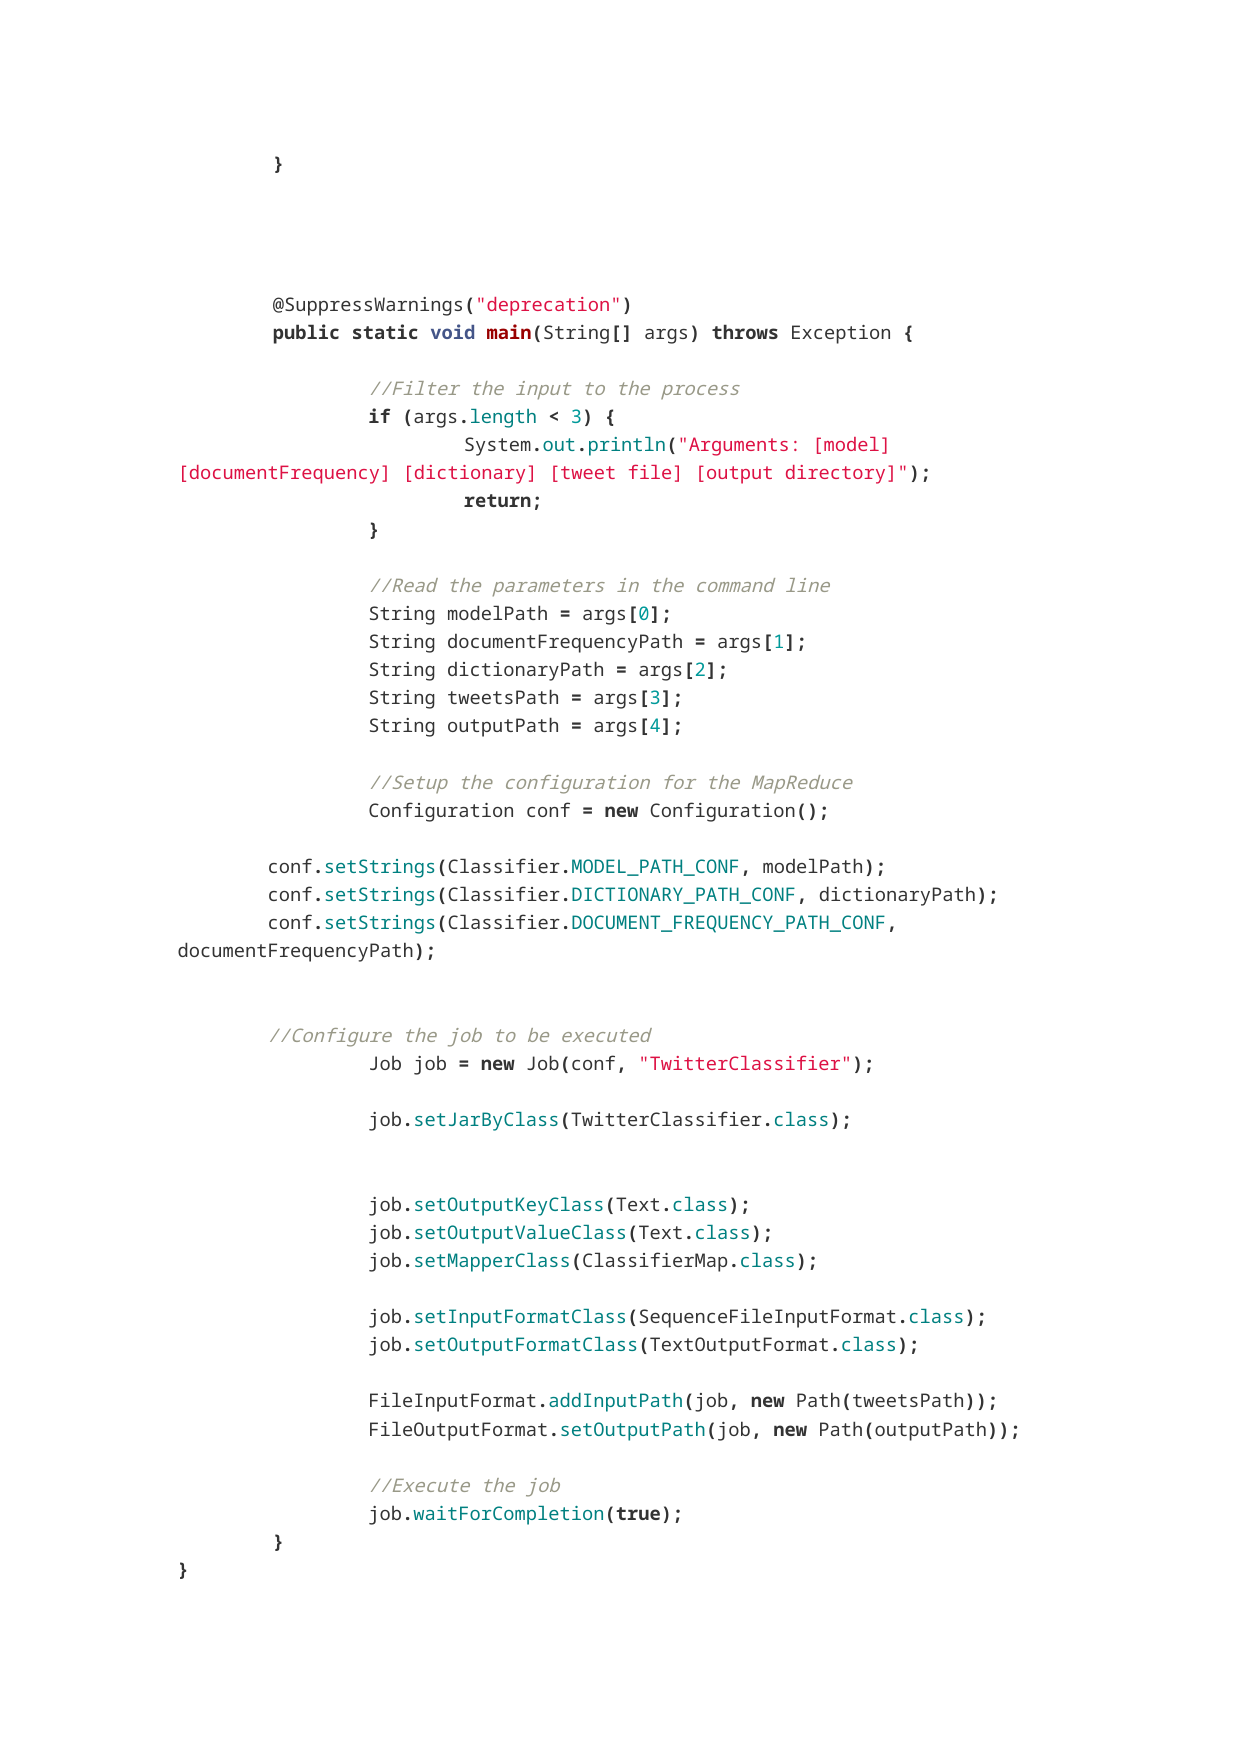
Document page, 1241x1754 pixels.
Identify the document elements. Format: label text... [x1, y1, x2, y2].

text //Setup the configuration for the MapReduce [177, 766, 1063, 794]
text return; [177, 485, 1063, 513]
text } [177, 1526, 1063, 1554]
text if (args.length < 3) { [177, 401, 1063, 429]
text } [177, 148, 1063, 176]
text conf.setStrings(Classifier.DICTIONARY_PATH_CONF, dictionaryPath); [177, 879, 1063, 907]
text //Configure the job to be executed [177, 1019, 1063, 1048]
text String modelPath = args[0]; [177, 598, 1063, 626]
text job.setJarByClass(TwitterClassifier.class); [177, 1104, 1063, 1132]
text job.waitForCompletion(true); [177, 1498, 1063, 1526]
text } [177, 1554, 1063, 1582]
text String tweetsPath = args[3]; [177, 682, 1063, 710]
text } [177, 513, 1063, 541]
text conf.setStrings(Classifier.DOCUMENT_FREQUENCY_PATH_CONF, documentFrequencyPath); [177, 907, 1063, 963]
text String outputPath = args[4]; [177, 710, 1063, 738]
text FileOutputFormat.setOutputPath(job, new Path(outputPath)); [177, 1413, 1063, 1441]
text job.setOutputKeyClass(Text.class); [177, 1188, 1063, 1216]
text job.setInputFormatClass(SequenceFileInputFormat.class); [177, 1301, 1063, 1329]
text System.out.println("Arguments: [model] [documentFrequency] [dictionary] [tweet file] [output directory]"); [177, 429, 1063, 485]
text job.setMapperClass(ClassifierMap.class); [177, 1244, 1063, 1273]
text Job job = new Job(conf, "TwitterClassifier"); [177, 1048, 1063, 1076]
text job.setOutputFormatClass(TextOutputFormat.class); [177, 1329, 1063, 1357]
text //Read the parameters in the command line [177, 569, 1063, 598]
text conf.setStrings(Classifier.MODEL_PATH_CONF, modelPath); [177, 851, 1063, 879]
text Configuration conf = new Configuration(); [177, 794, 1063, 823]
text //Execute the job [177, 1469, 1063, 1498]
text FileInputFormat.addInputPath(job, new Path(tweetsPath)); [177, 1385, 1063, 1413]
text public static void main(String[] args) throws Exception { [177, 316, 1063, 344]
text String dictionaryPath = args[2]; [177, 654, 1063, 682]
text @SuppressWarnings("deprecation") [177, 288, 1063, 316]
text job.setOutputValueClass(Text.class); [177, 1216, 1063, 1244]
text //Filter the input to the process [177, 373, 1063, 401]
text String documentFrequencyPath = args[1]; [177, 626, 1063, 654]
